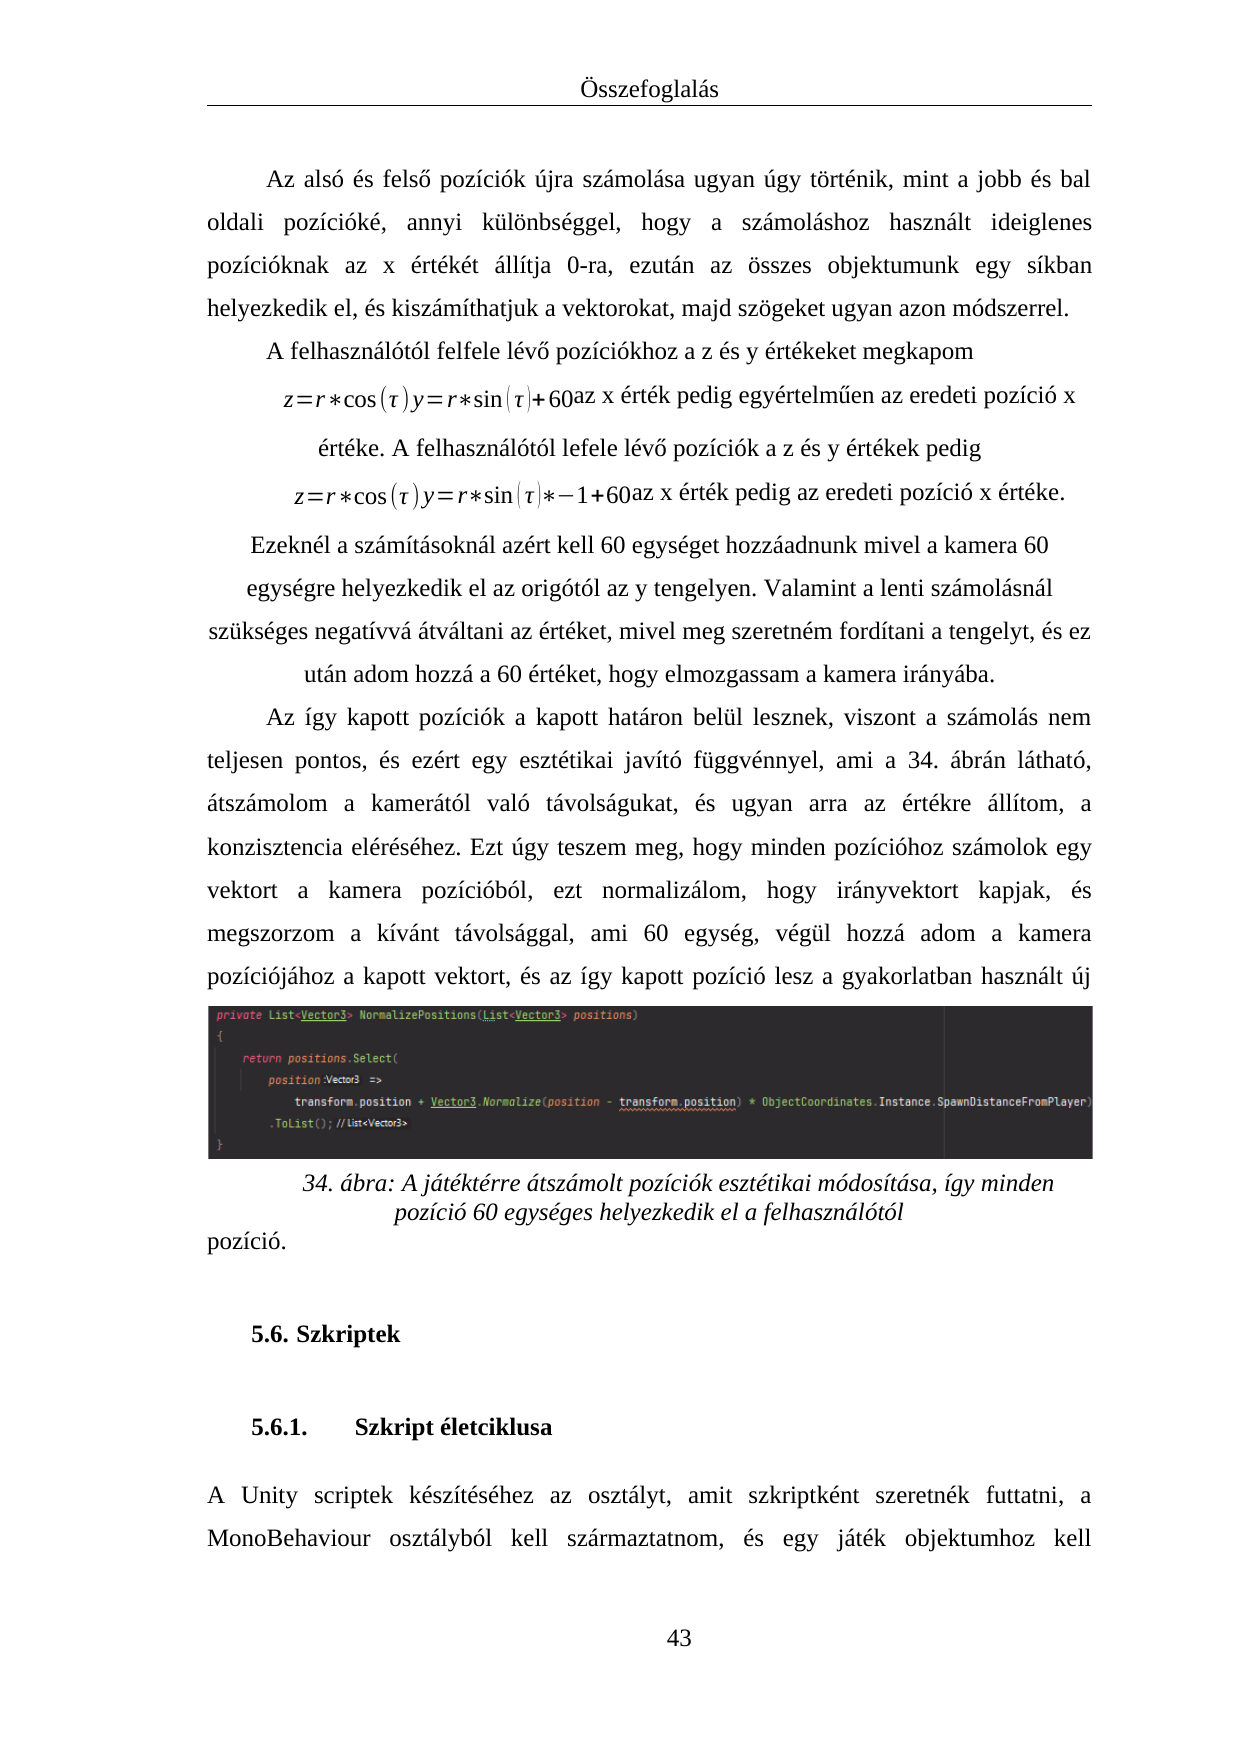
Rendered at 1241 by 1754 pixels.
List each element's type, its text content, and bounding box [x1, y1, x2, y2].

text az x érték pedig az eredeti pozíció x értéke. Ezeknél a számításoknál azért kell 60 egységet hozzáadnunk mivel a kamera 60 egységre helyezkedik el az origótól az y tengelyen. Valamint a lenti számolásnál szükséges negatívvá átváltani az értéket, mivel meg szeretném fordítani a tengelyt, és ez után adom hozzá a 60 értéket, hogy elmozgassam a kamera irányába. [207, 476, 1092, 688]
picture [208, 1006, 1093, 1159]
text Az alsó és felső pozíciók újra számolása ugyan úgy történik, mint a jobb és bal oldali pozícióké, annyi különbséggel, hogy a számoláshoz használt ideiglenes pozícióknak az x értékét állítja 0-ra, ezután az összes objektumunk egy síkban helyezkedik el, és kiszámíthatjuk a vektorokat, majd szögeket ugyan azon módszerrel. [207, 164, 1092, 322]
text A felhasználótól felfele lévő pozíciókhoz a z és y értékeket megkapom [207, 336, 1092, 365]
text az x érték pedig egyértelműen az eredeti pozíció x értéke. A felhasználótól lefele lévő pozíciók a z és y értékek pedig [207, 379, 1092, 462]
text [207, 1480, 1092, 1552]
subtitle Szkript életciklusa [251, 1412, 1092, 1441]
subtitle Szkriptek [251, 1319, 1092, 1348]
